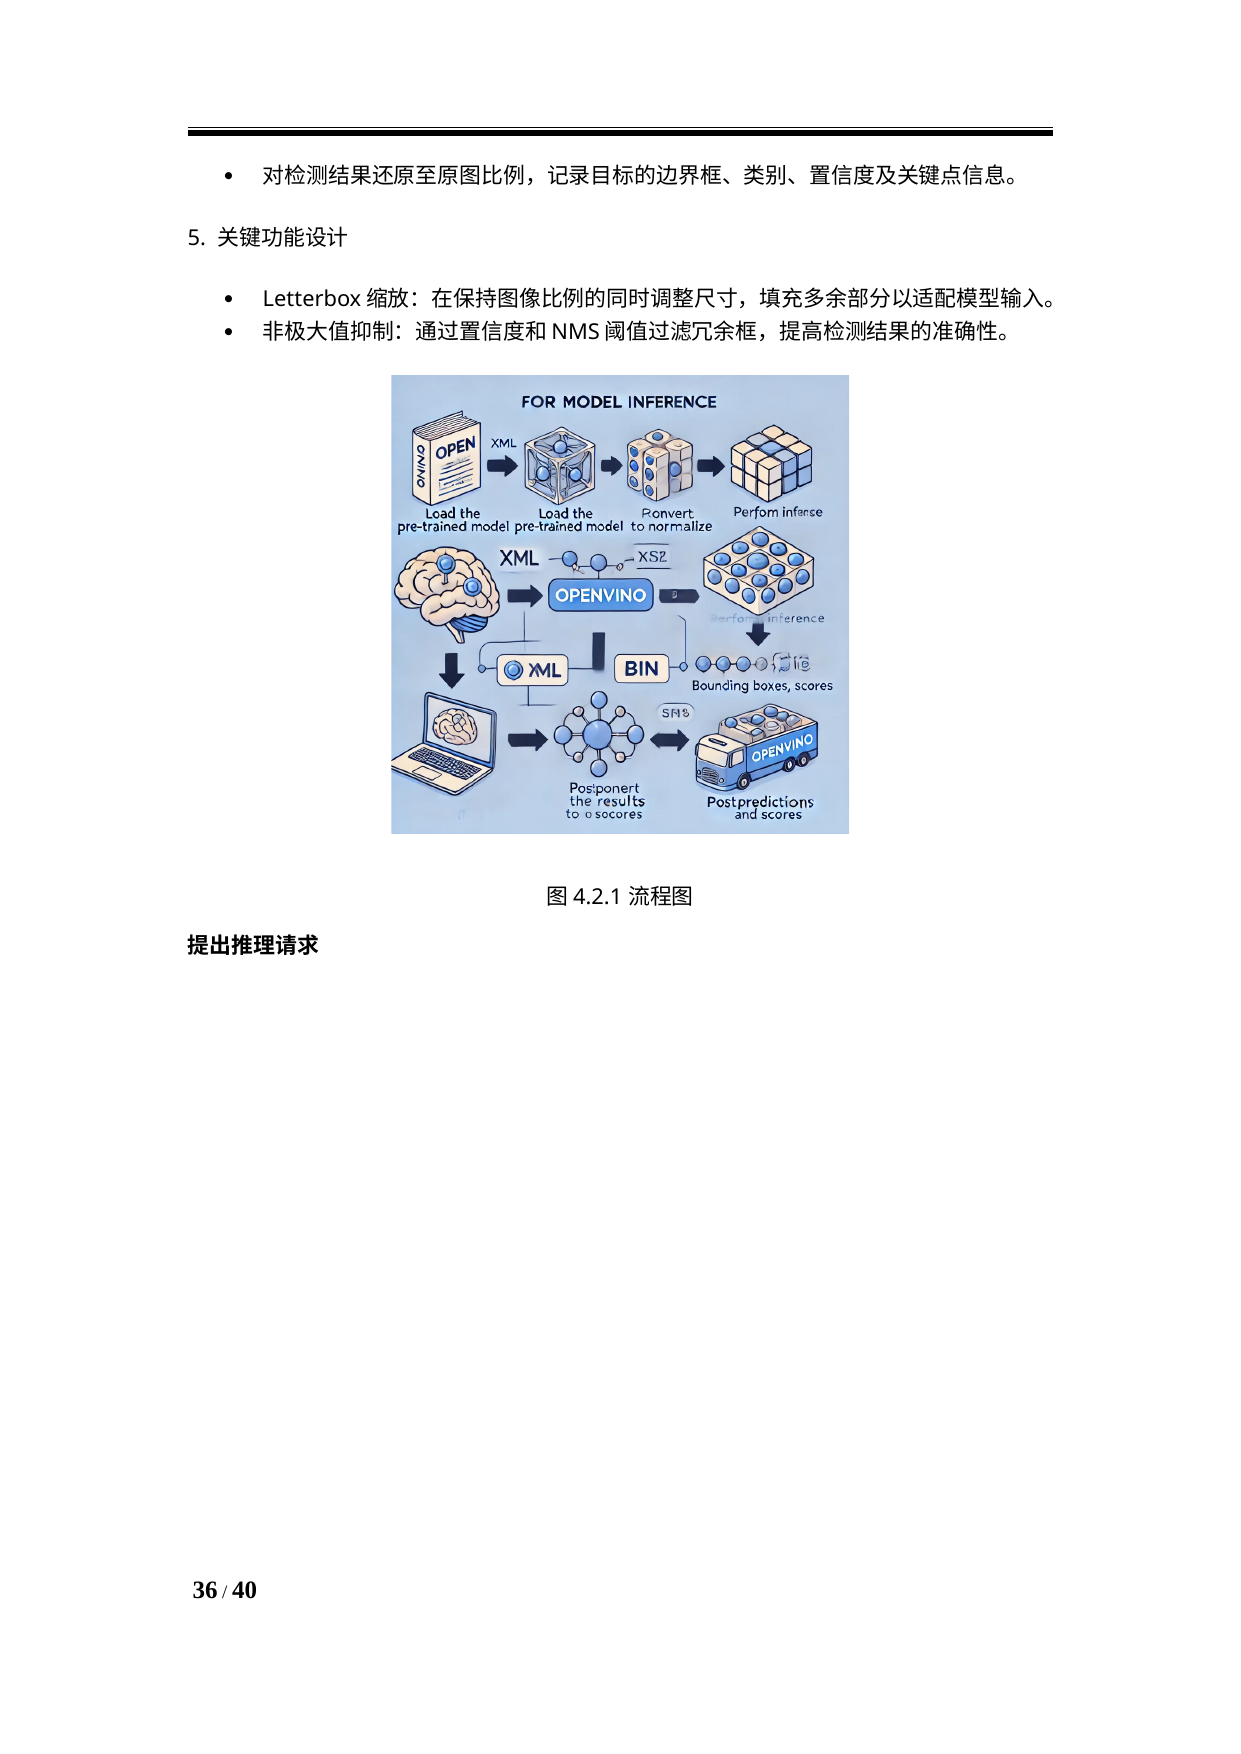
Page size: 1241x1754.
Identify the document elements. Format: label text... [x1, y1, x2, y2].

list Letterbox缩放：在保持图像比例的同时调整尺寸，填充多余部分以适配模型输入。 [225, 281, 1053, 313]
picture [391, 375, 850, 834]
list 对检测结果还原至原图比例，记录目标的边界框、类别、置信度及关键点信息。 [225, 158, 1053, 190]
text 提出推理请求 [187, 928, 1053, 960]
list 非极大值抑制：通过置信度和NMS阈值过滤冗余框，提高检测结果的准确性。 [225, 313, 1053, 346]
text 图4.2.1 流程图 [187, 879, 1053, 911]
text 5. 关键功能设计 [187, 219, 1053, 252]
